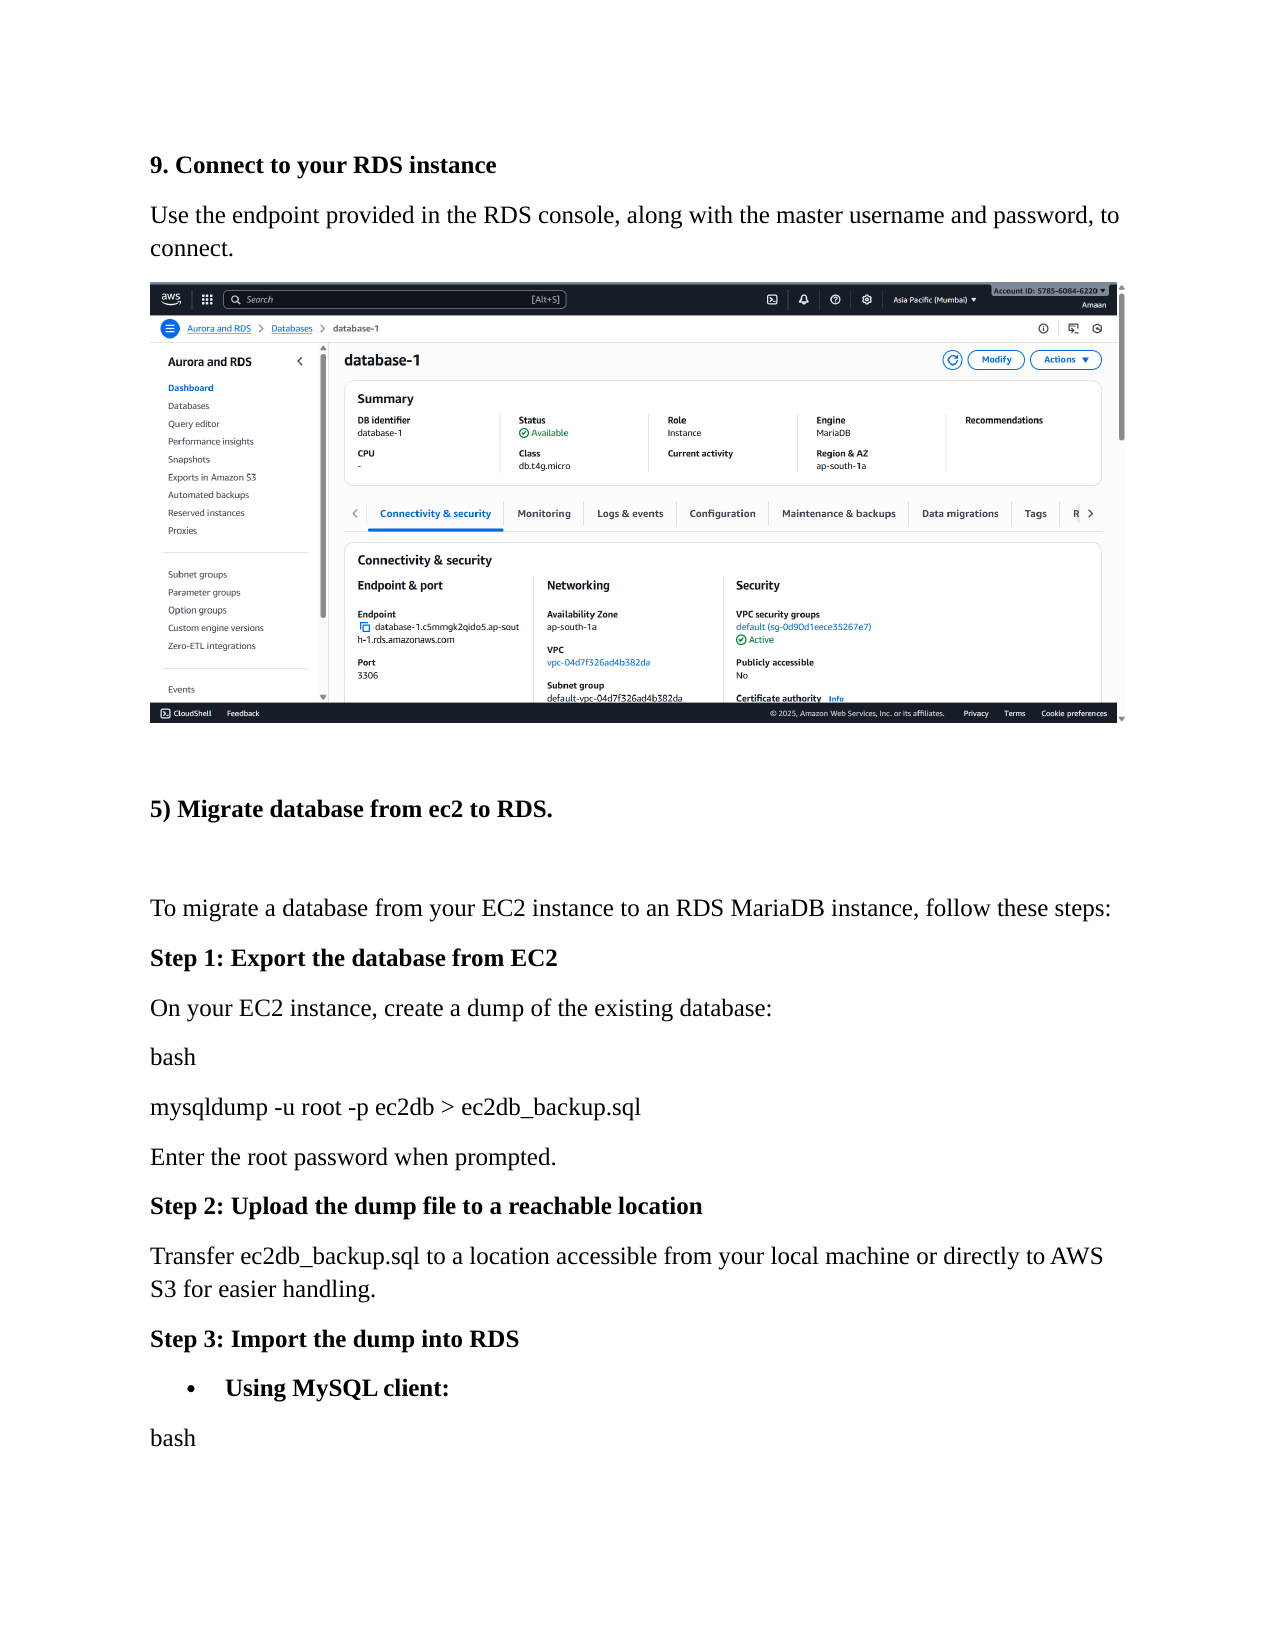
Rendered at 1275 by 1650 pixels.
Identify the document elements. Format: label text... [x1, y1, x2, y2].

text To migrate a database from your EC2 instance to an RDS MariaDB instance, follow these steps: [150, 893, 1125, 922]
text Step 1: Export the database from EC2 [150, 943, 1125, 972]
text Step 3: Import the dump into RDS [150, 1324, 1125, 1352]
list Using MySQL client: [187, 1373, 1125, 1402]
text On your EC2 instance, create a dump of the existing database: [150, 993, 1125, 1021]
text 5) Migrate database from ec2 to RDS. [150, 794, 1125, 823]
text Use the endpoint provided in the RDS console, along with the master username and password, to connect. [150, 200, 1125, 261]
text mysqldump -u root -p ec2db > ec2db_backup.sql [150, 1092, 1125, 1121]
text bash [150, 1042, 1125, 1071]
picture [150, 282, 1125, 723]
text bash [150, 1423, 1125, 1452]
text 9. Connect to your RDS instance [150, 150, 1125, 179]
text Step 2: Upload the dump file to a reachable location [150, 1191, 1125, 1220]
text Enter the root password when prompted. [150, 1142, 1125, 1170]
text Transfer ec2db_backup.sql to a location accessible from your local machine or directly to AWS S3 for easier handling. [150, 1241, 1125, 1303]
